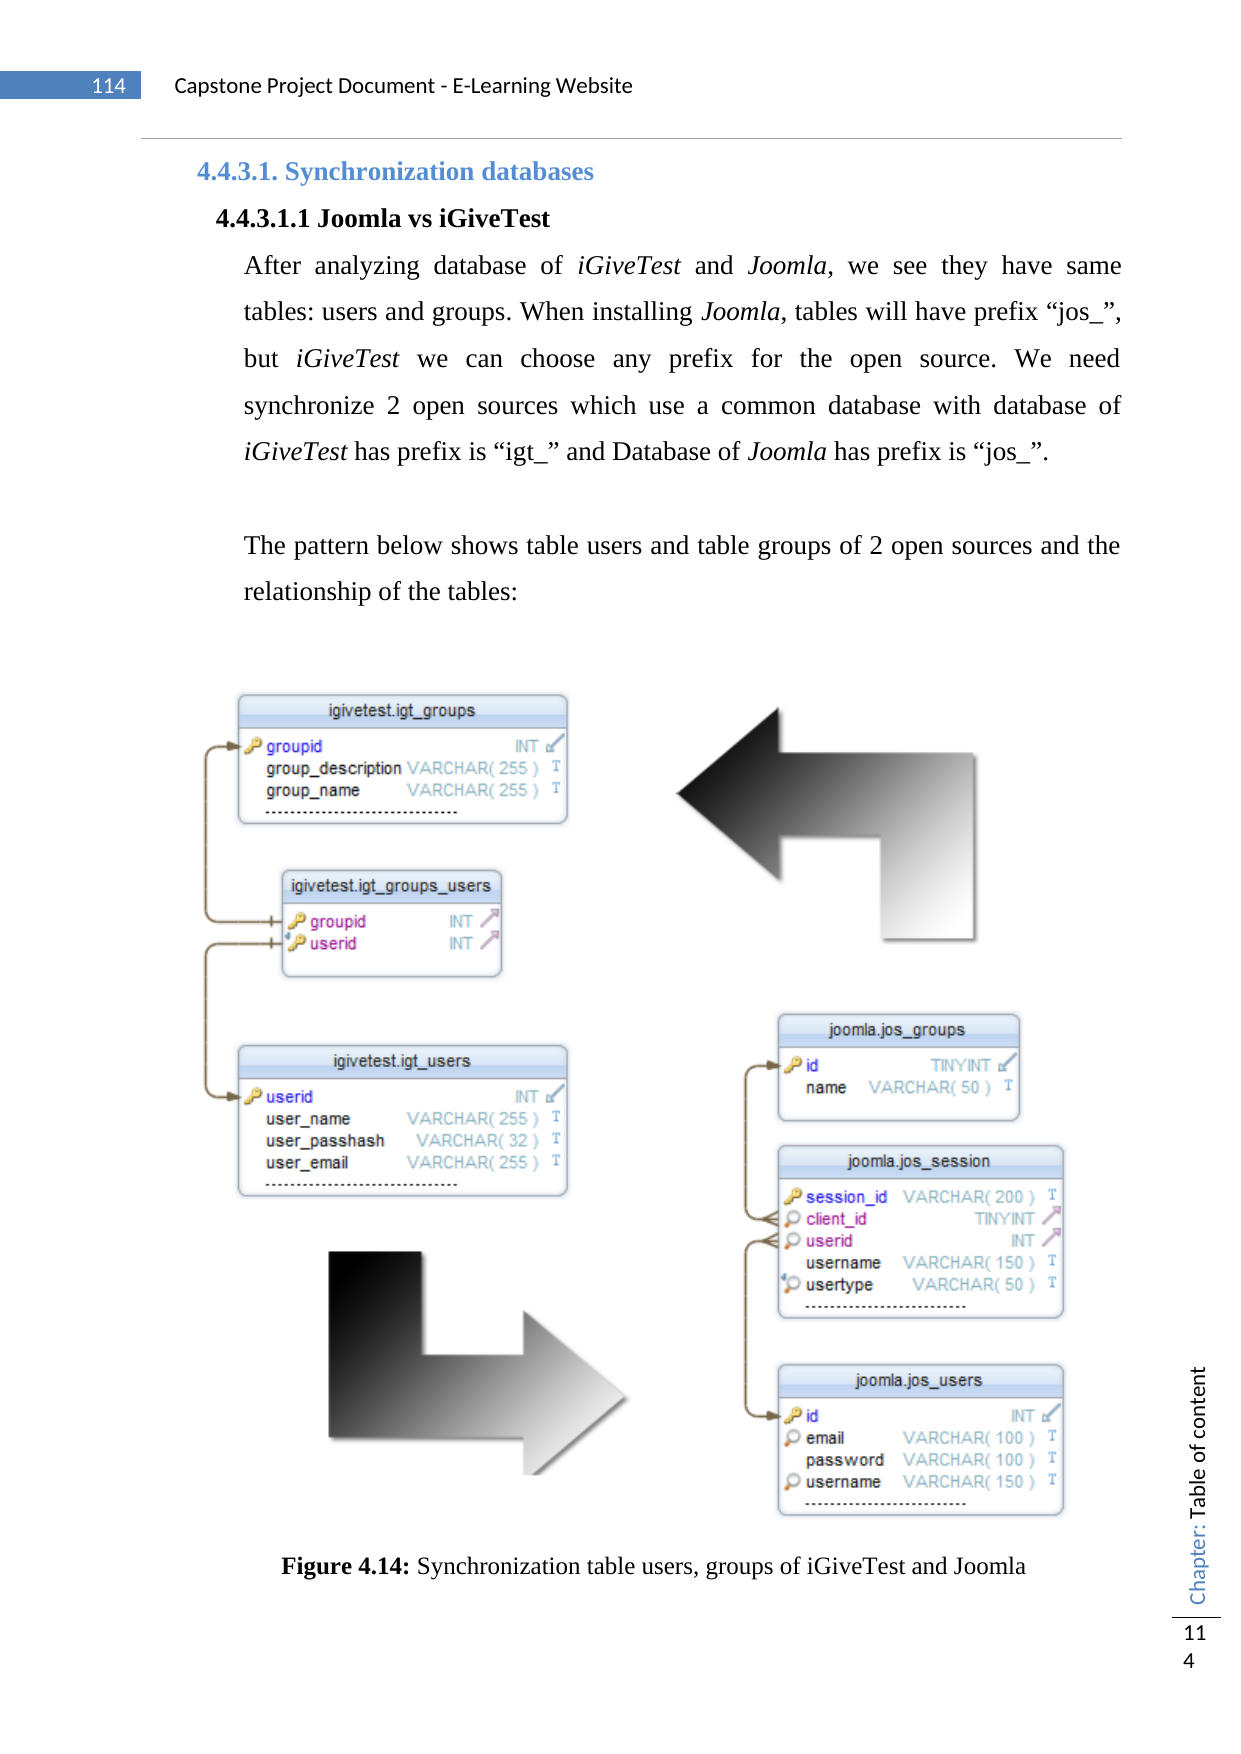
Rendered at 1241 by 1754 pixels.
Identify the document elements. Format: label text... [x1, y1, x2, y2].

text Figure 4.14: Synchronization table users, groups of iGiveTest and Joomla [169, 1551, 1122, 1580]
text 4.4.3.1.1 Joomla vs iGiveTest [216, 202, 1122, 233]
text After analyzing database of iGiveTest and Joomla, we see they have same tables: users and groups. When installing Joomla, tables will have prefix “jos_”, but iGiveTest we can choose any prefix for the open source. We need synchronize 2 open sources which use a common database with database of iGiveTest has prefix is “igt_” and Database of Joomla has prefix is “jos_”. [244, 249, 1122, 467]
subtitle 4.4.3.1. Synchronization databases [197, 155, 1122, 187]
text The pattern below shows table users and table groups of 2 open sources and the relationship of the tables: [244, 529, 1122, 607]
picture [177, 668, 1104, 1538]
